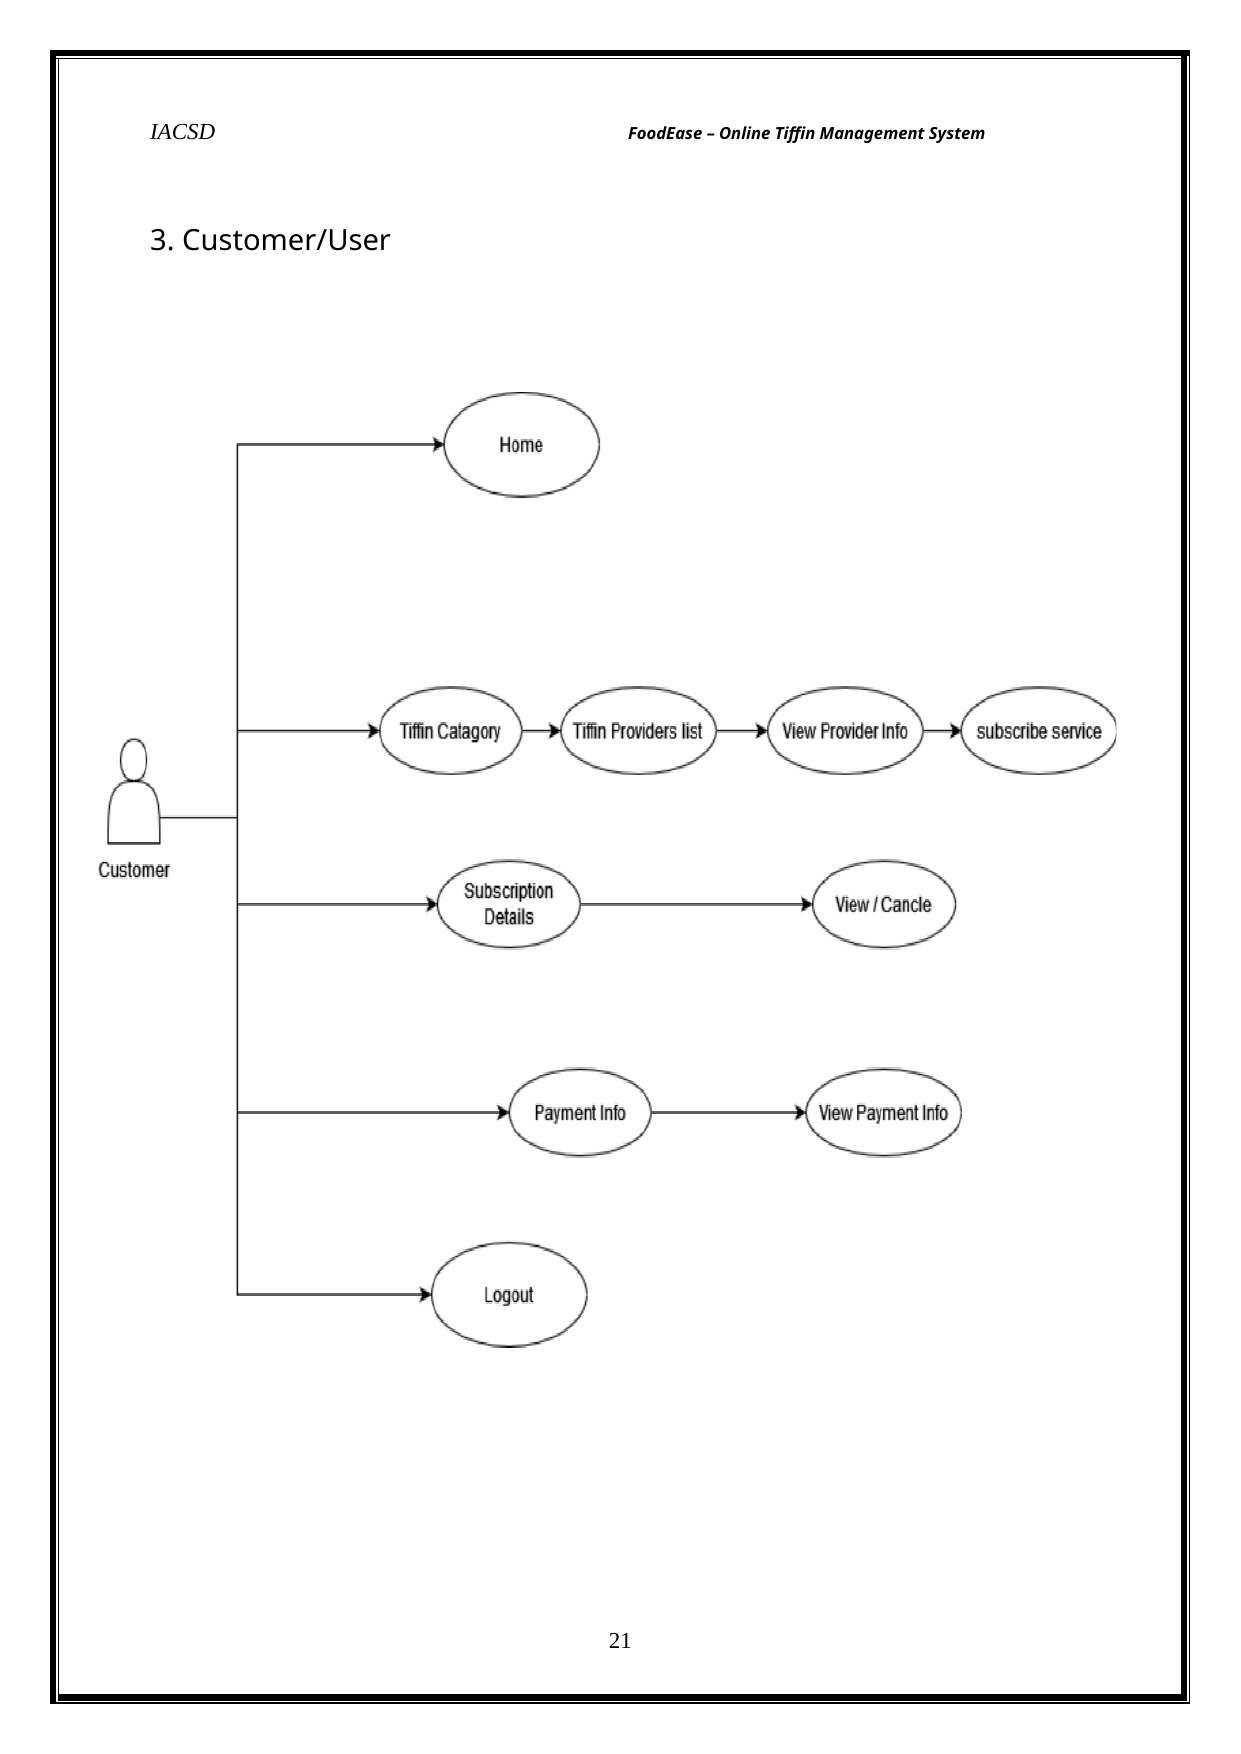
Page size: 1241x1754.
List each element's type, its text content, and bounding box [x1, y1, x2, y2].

text 3. Customer/User [150, 220, 972, 259]
picture [93, 366, 1117, 1401]
